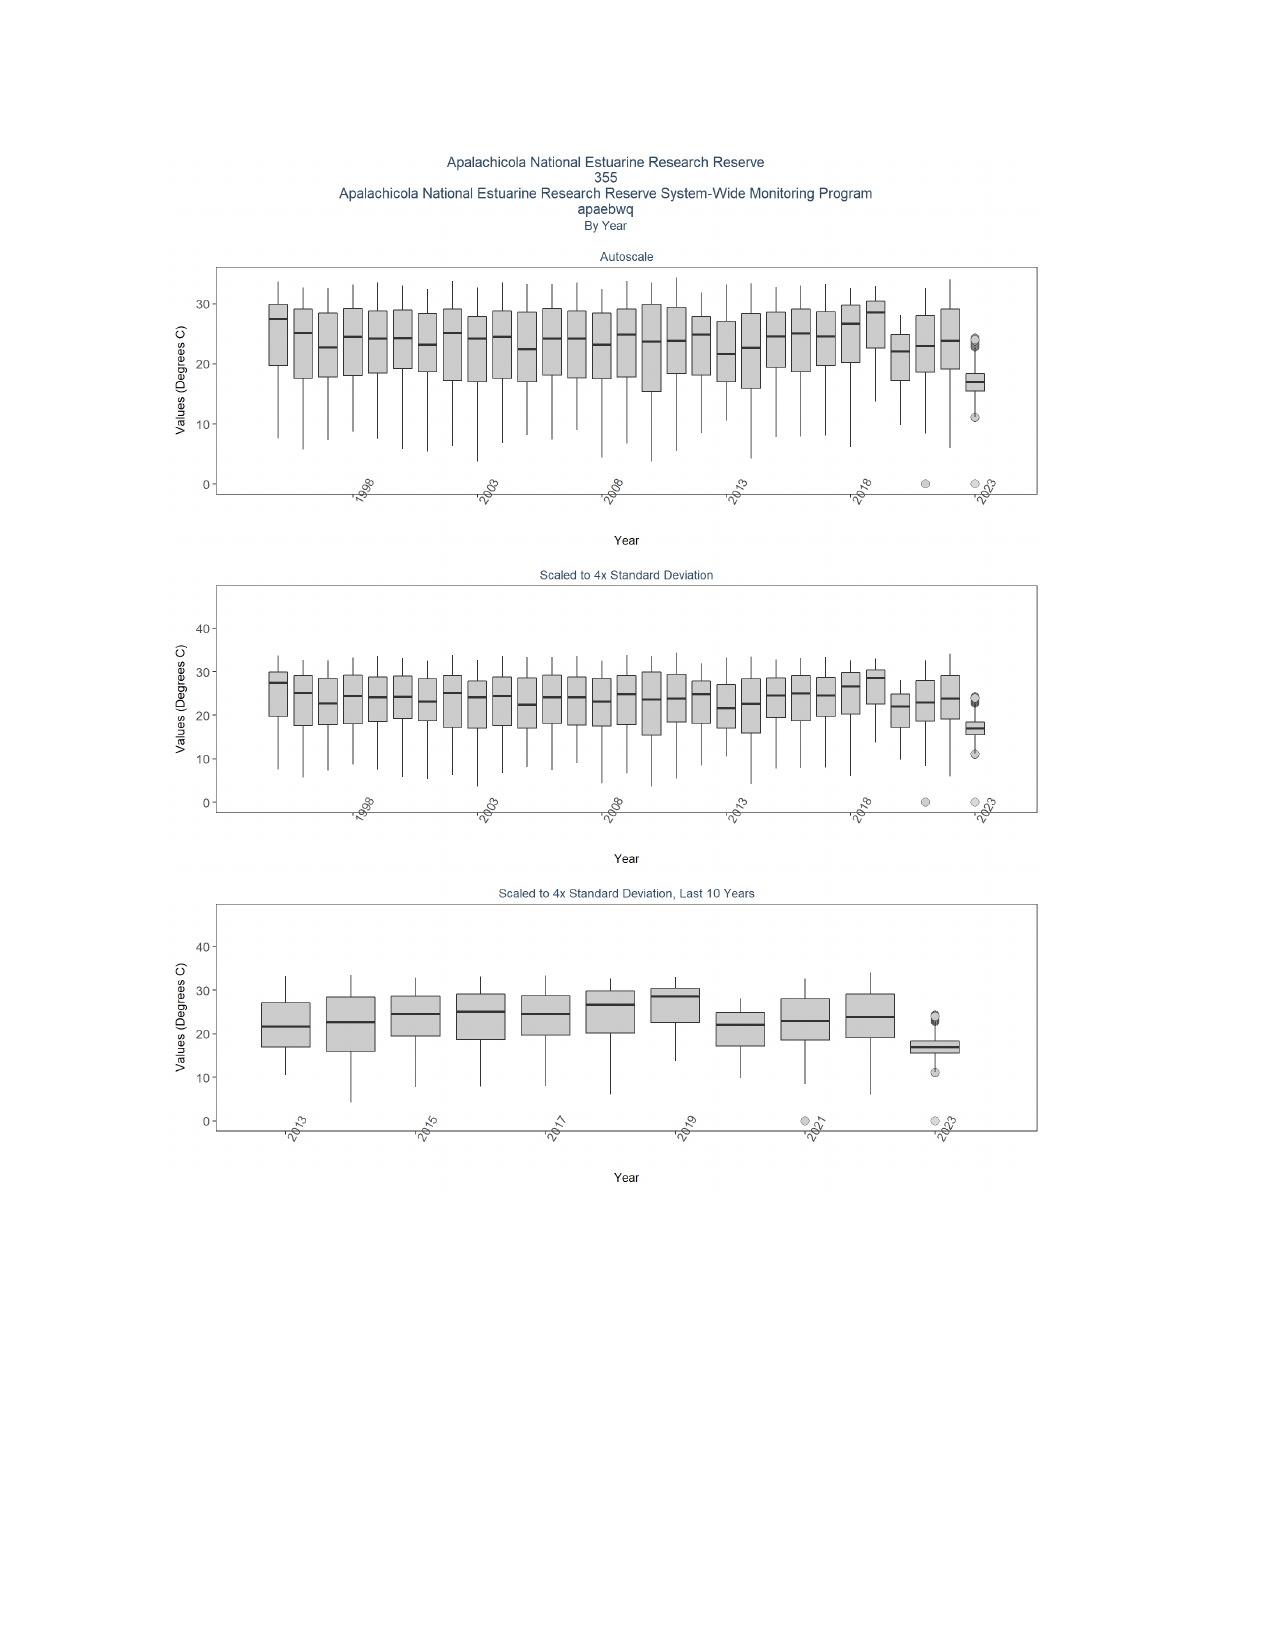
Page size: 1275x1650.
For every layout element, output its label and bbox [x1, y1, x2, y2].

picture [168, 150, 1044, 1200]
